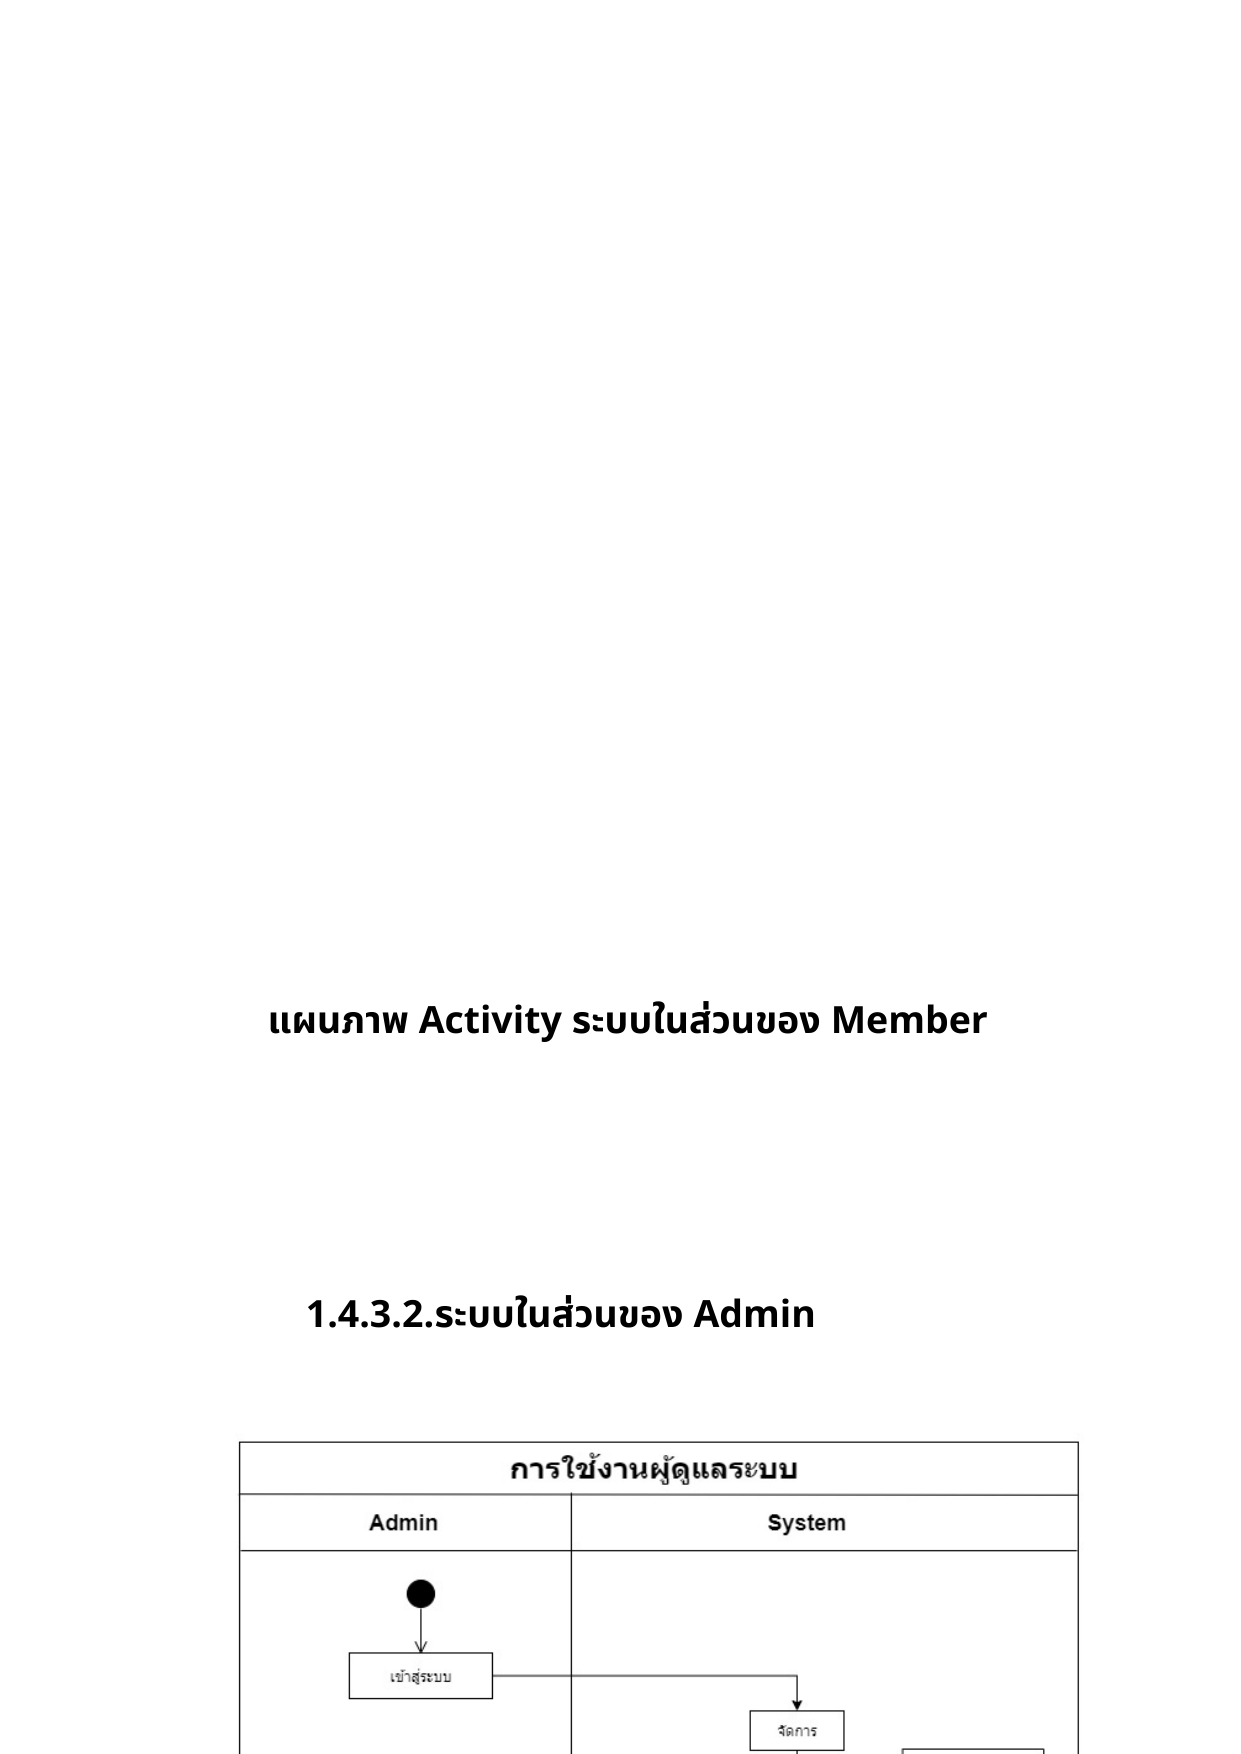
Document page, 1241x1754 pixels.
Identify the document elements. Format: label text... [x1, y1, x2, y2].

picture [117, 1392, 1137, 1754]
list 1.4.3.2.ระบบในส่วนของ Admin [306, 1287, 1137, 1344]
text แผนภาพ Activity ระบบในส่วนของ Member [118, 994, 1137, 1051]
